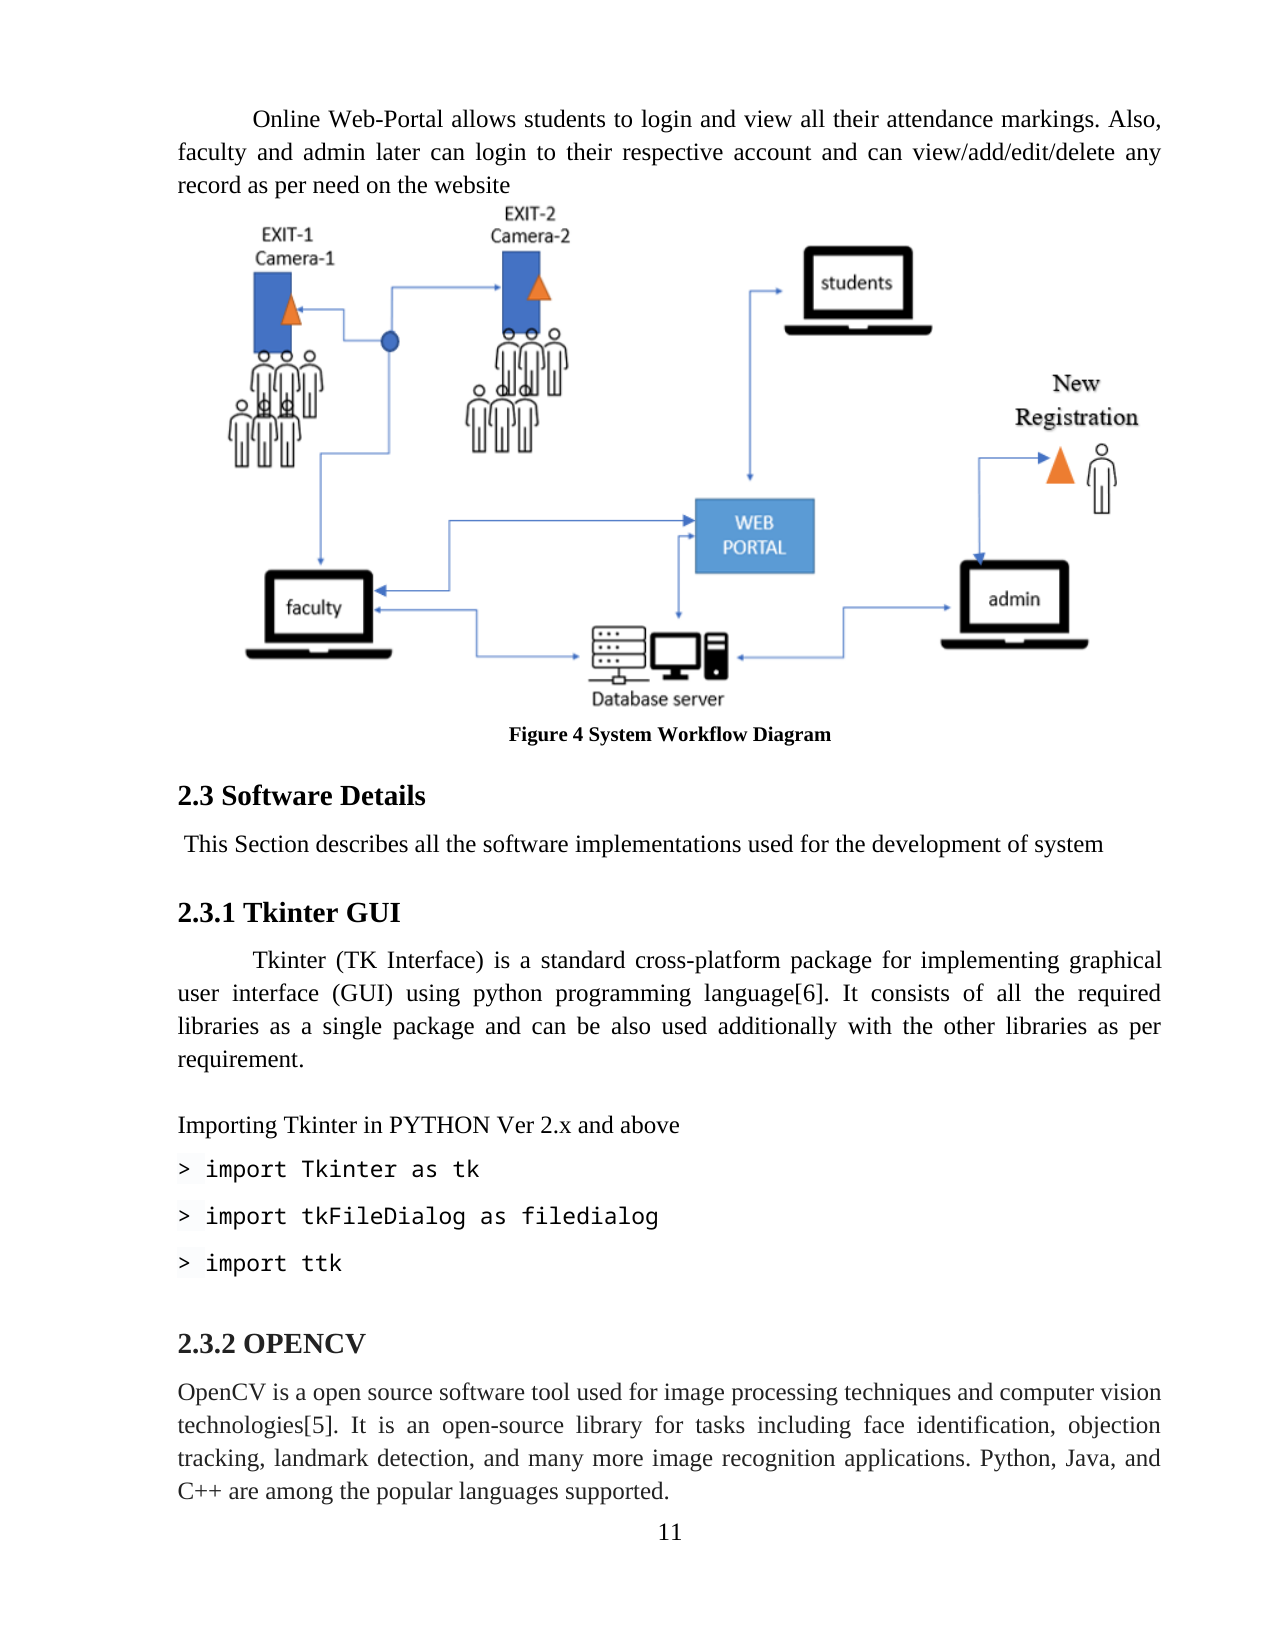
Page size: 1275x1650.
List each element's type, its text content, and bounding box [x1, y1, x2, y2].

text Importing Tkinter in PYTHON Ver 2.x and above [177, 1110, 1162, 1139]
text Figure 4 System Workflow Diagram [177, 722, 1162, 746]
text > import tkFileDialog as filedialog [205, 1200, 1162, 1231]
text Tkinter (TK Interface) is a standard cross-platform package for implementing graphical user interface (GUI) using python programming language[6]. It consists of all the required libraries as a single package and can be also used additionally with the other libraries as per requirement. [177, 945, 1162, 1073]
text 2.3.2 OPENCV [177, 1327, 1162, 1360]
text OpenCV is a open source software tool used for image processing techniques and computer vision technologies[5]. It is an open-source library for tasks including face identification, objection tracking, landmark detection, and many more image recognition applications. Python, Java, and C++ are among the popular languages supported. [177, 1377, 1162, 1505]
text > import ttk [205, 1247, 1162, 1278]
text Online Web-Portal allows students to login and view all their attendance markings. Also, faculty and admin later can login to their respective account and can view/add/edit/delete any record as per need on the website [177, 104, 1162, 198]
picture [198, 202, 1142, 718]
text > import Tkinter as tk [205, 1153, 1162, 1184]
text 2.3.1 Tkinter GUI [177, 895, 1162, 928]
text 2.3 Software Details [177, 778, 1162, 812]
text This Section describes all the software implementations used for the development of system [177, 829, 1162, 857]
